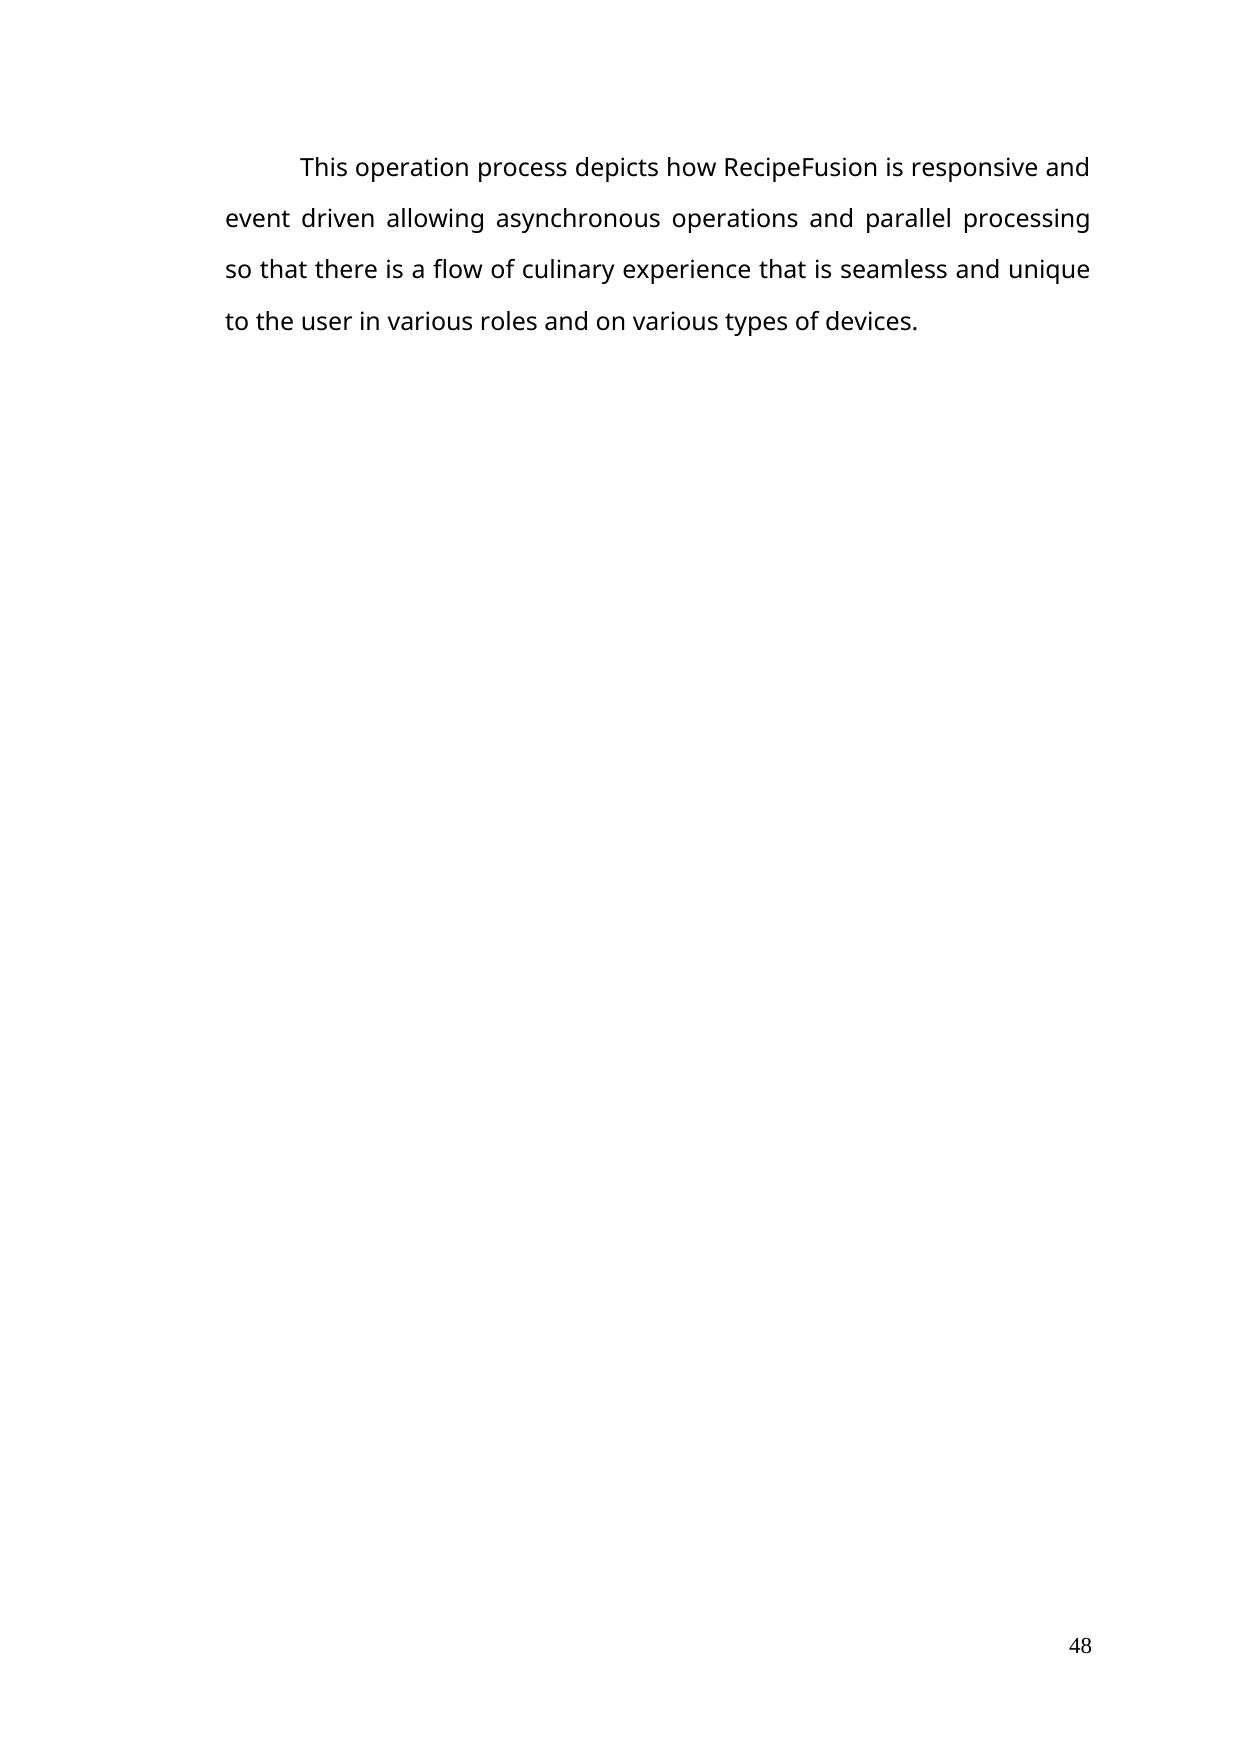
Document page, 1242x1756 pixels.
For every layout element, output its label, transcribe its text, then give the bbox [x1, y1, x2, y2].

text This operation process depicts how RecipeFusion is responsive and event driven allowing asynchronous operations and parallel processing so that there is a flow of culinary experience that is seamless and unique to the user in various roles and on various types of devices. [225, 150, 1092, 337]
